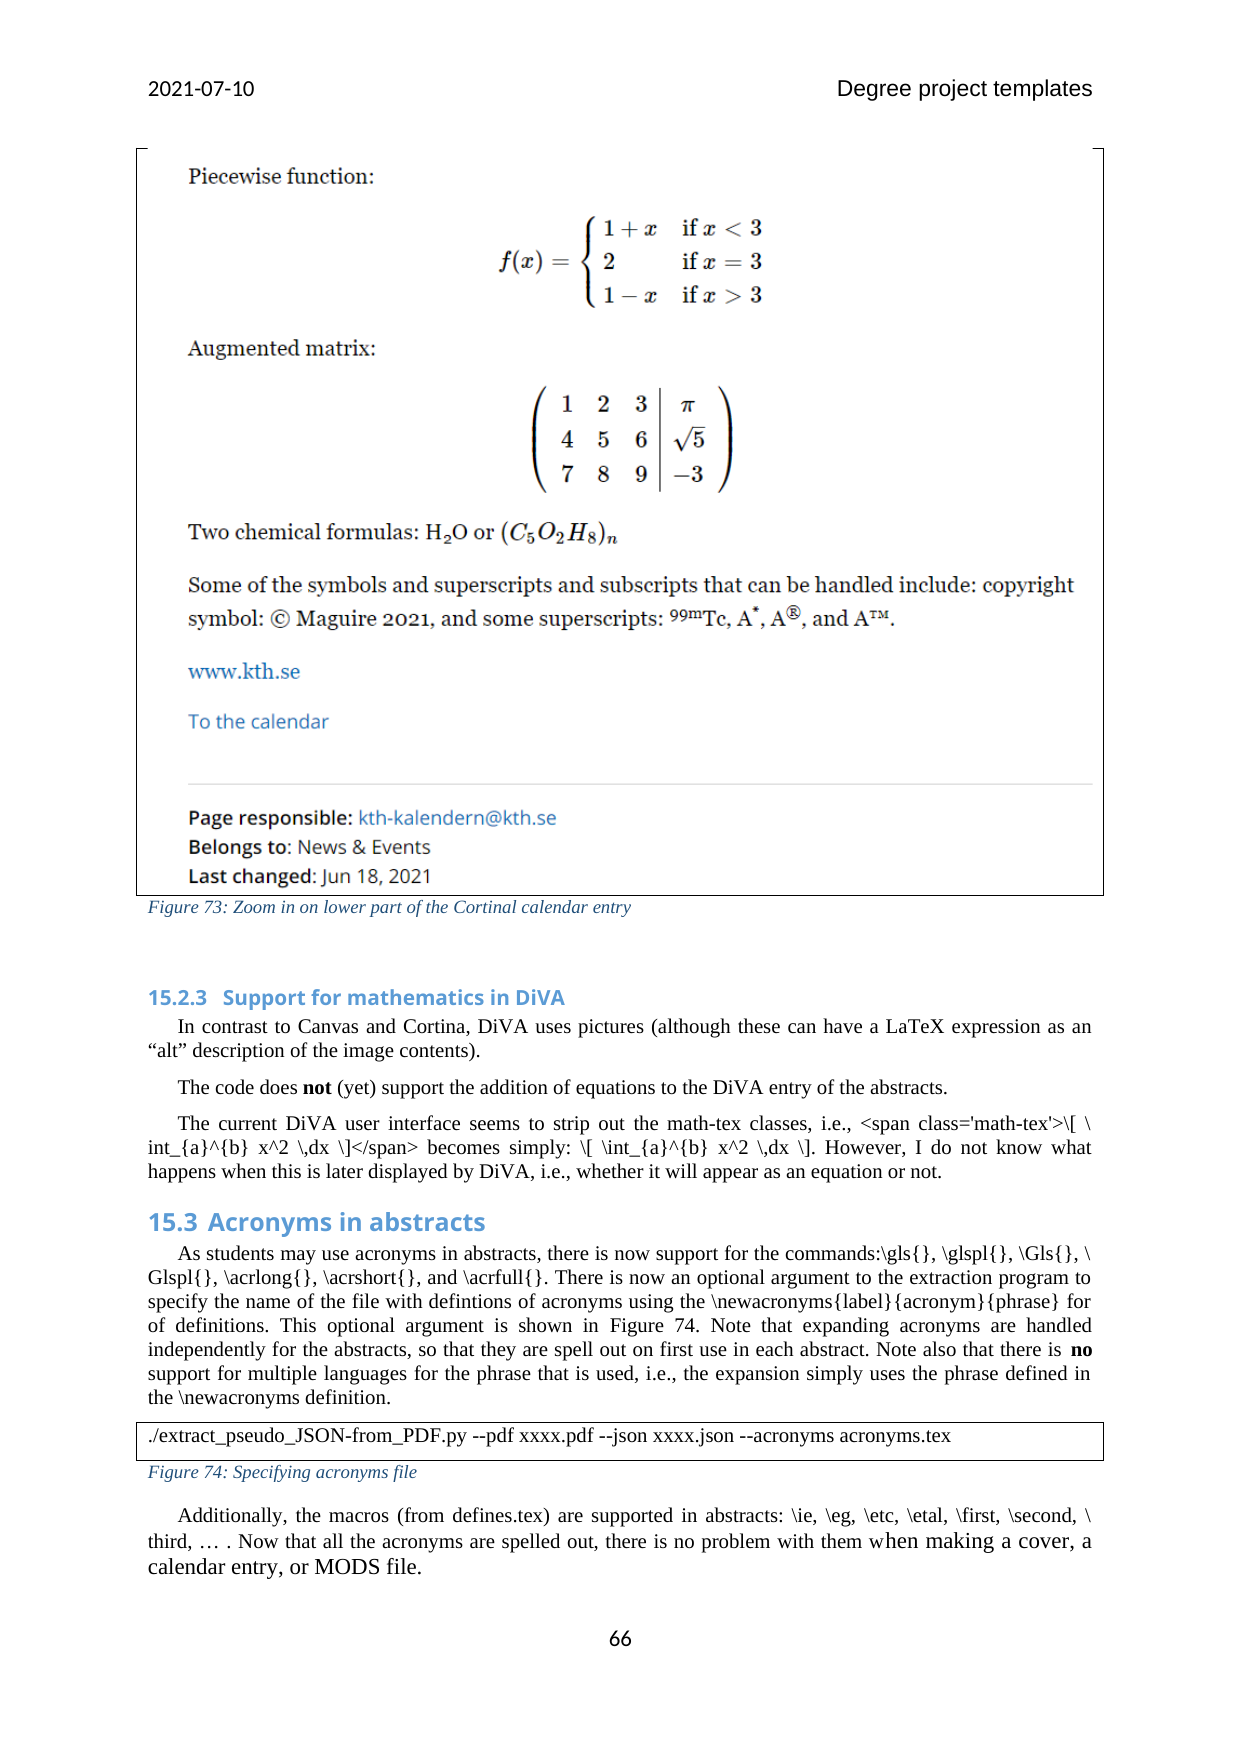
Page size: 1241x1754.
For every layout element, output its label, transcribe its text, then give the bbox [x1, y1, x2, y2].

text Figure 74: Specifying acronyms file [148, 1461, 1093, 1482]
picture [147, 148, 1093, 895]
text The current DiVA user interface seems to strip out the math-tex classes, i.e., <span class='math-tex'>\[ \int_{a}^{b} x^2 \,dx \]</span> becomes simply: \[ \int_{a}^{b} x^2 \,dx \]. However, I do not know what happens when this is later displayed by DiVA, i.e., whether it will appear as an equation or not. [148, 1111, 1093, 1183]
subtitle Support for mathematics in DiVA [148, 983, 1093, 1012]
table_header [1093, 149, 1103, 895]
text In contrast to Canvas and Cortina, DiVA uses pictures (although these can have a LaTeX expression as an “alt” description of the image contents). [148, 1014, 1093, 1062]
text Additionally, the macros (from defines.tex) are supported in abstracts: \ie, \eg, \etc, \etal, \first, \second, \third, … . Now that all the acronyms are spelled out, there is no problem with them when making a cover, a calendar entry, or MODS file. [148, 1503, 1093, 1580]
text The code does not (yet) support the addition of equations to the DiVA entry of the abstracts. [148, 1074, 1093, 1099]
table_header ./extract_pseudo_JSON-from_PDF.py --pdf xxxx.pdf --json xxxx.json --acronyms acronyms.tex [137, 1423, 1103, 1459]
text Figure 73: Zoom in on lower part of the Cortinal calendar entry [148, 896, 1093, 918]
subtitle Acronyms in abstracts [148, 1204, 1093, 1238]
table_header [137, 149, 147, 895]
text As students may use acronyms in abstracts, there is now support for the commands:\gls{}, \glspl{}, \Gls{}, \Glspl{}, \acrlong{}, \acrshort{}, and \acrfull{}. There is now an optional argument to the extraction program to specify the name of the file with defintions of acronyms using the \newacronyms{label}{acronym}{phrase} for of definitions. This optional argument is shown in Figure 74. Note that expanding acronyms are handled independently for the abstracts, so that they are spell out on first use in each abstract. Note also that there is no support for multiple languages for the phrase that is used, i.e., the expansion simply uses the phrase defined in the \newacronyms definition. [148, 1241, 1093, 1409]
